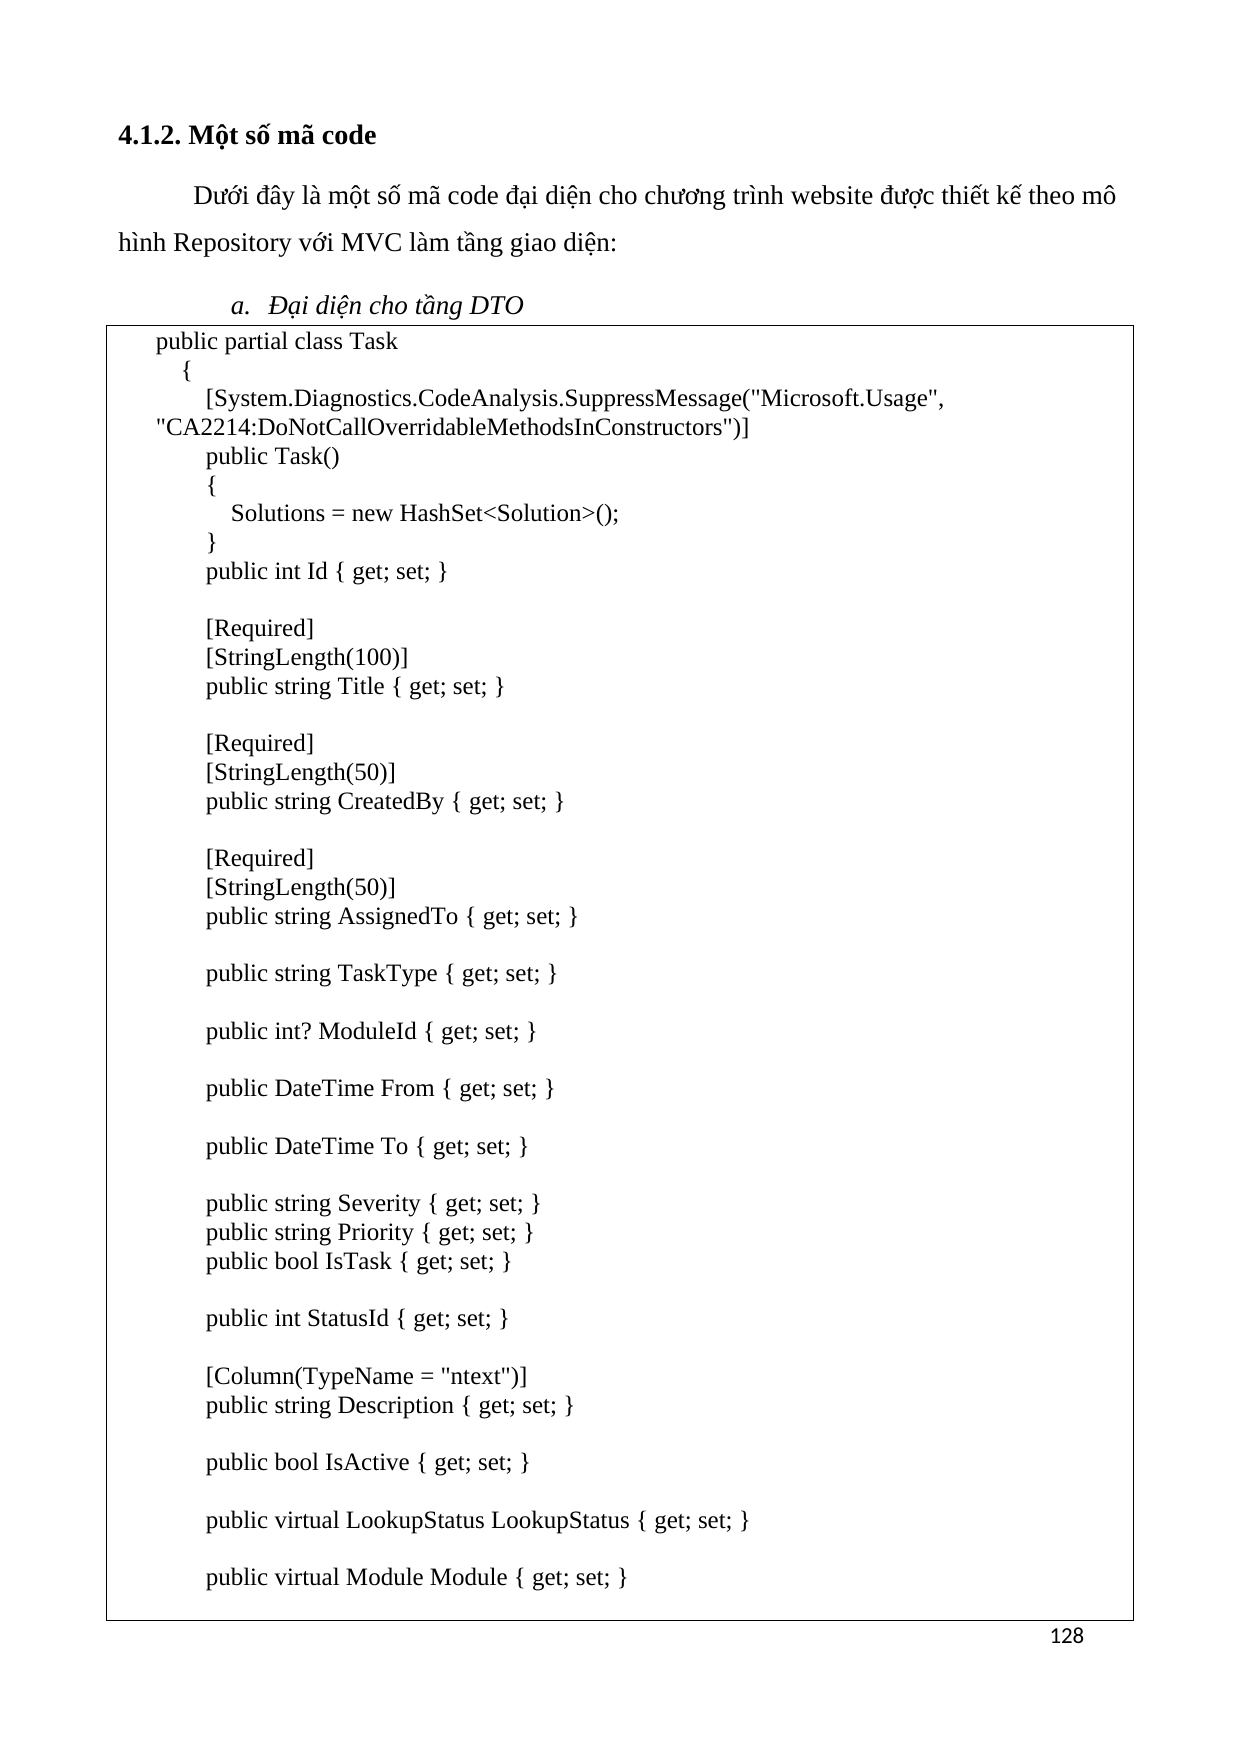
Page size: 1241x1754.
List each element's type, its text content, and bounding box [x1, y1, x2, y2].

text Dưới đây là một số mã code đại diện cho chương trình website được thiết kế theo mô hình Repository với MVC làm tầng giao diện: [118, 179, 1122, 257]
list Đại diện cho tầng DTO [231, 289, 1122, 320]
subtitle 4.1.2. Một số mã code [118, 118, 1122, 151]
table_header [107, 326, 1133, 1620]
